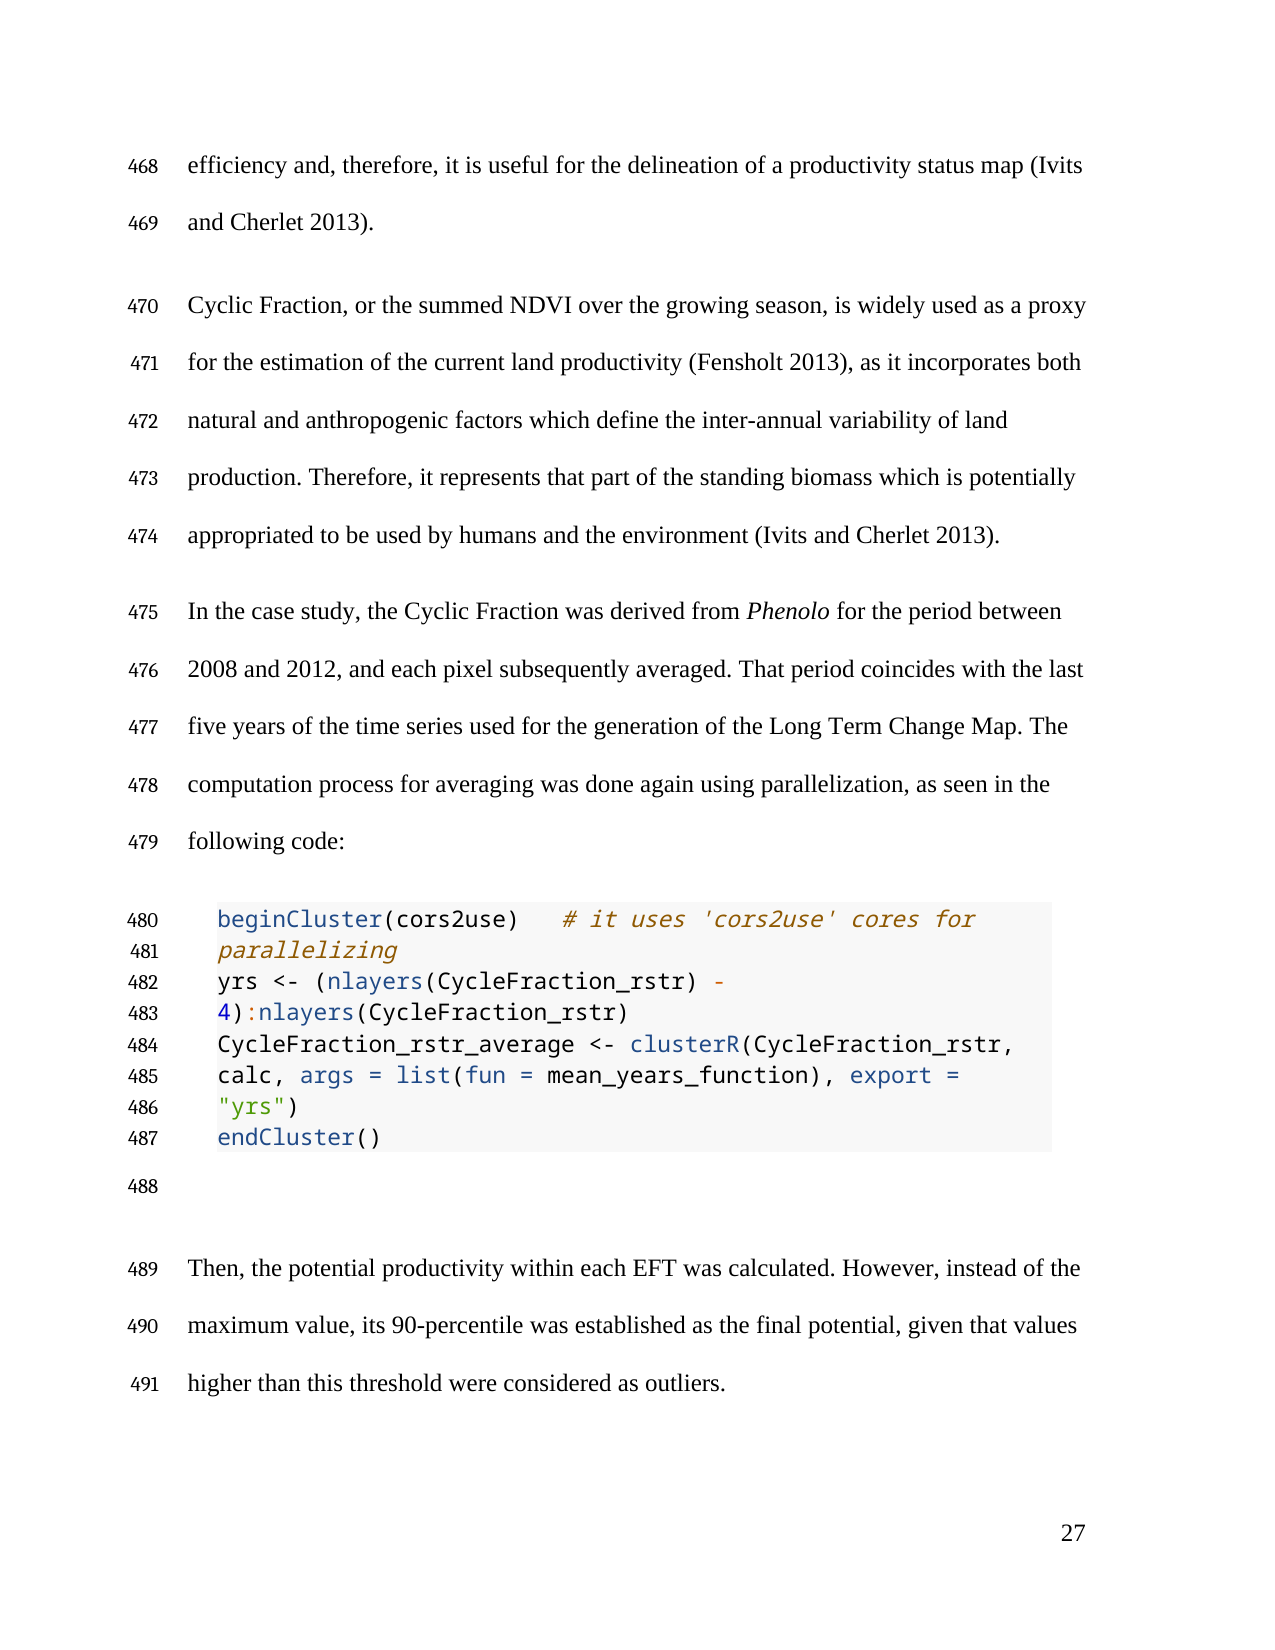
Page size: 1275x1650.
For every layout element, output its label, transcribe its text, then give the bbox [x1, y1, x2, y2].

text Cyclic Fraction, or the summed NDVI over the growing season, is widely used as a proxy for the estimation of the current land productivity (Fensholt 2013), as it incorporates both natural and anthropogenic factors which define the inter-annual variability of land production. Therefore, it represents that part of the standing biomass which is potentially appropriated to be used by humans and the environment (Ivits and Cherlet 2013). [187, 290, 1087, 549]
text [187, 150, 1087, 236]
text beginCluster(cors2use) # it uses 'cors2use' cores for parallelizing yrs <- (nlayers(CycleFraction_rstr) - 4):nlayers(CycleFraction_rstr) CycleFraction_rstr_average <- clusterR(CycleFraction_rstr, calc, args = list(fun = mean_years_function), export = "yrs") endCluster() [217, 902, 1052, 1152]
text In the case study, the Cyclic Fraction was derived from Phenolo for the period between 2008 and 2012, and each pixel subsequently averaged. That period coincides with the last five years of the time series used for the generation of the Long Term Change Map. The computation process for averaging was done again using parallelization, as seen in the following code: [187, 596, 1087, 855]
text Then, the potential productivity within each EFT was calculated. However, instead of the maximum value, its 90-percentile was established as the final potential, given that values higher than this threshold were considered as outliers. [187, 1253, 1087, 1396]
